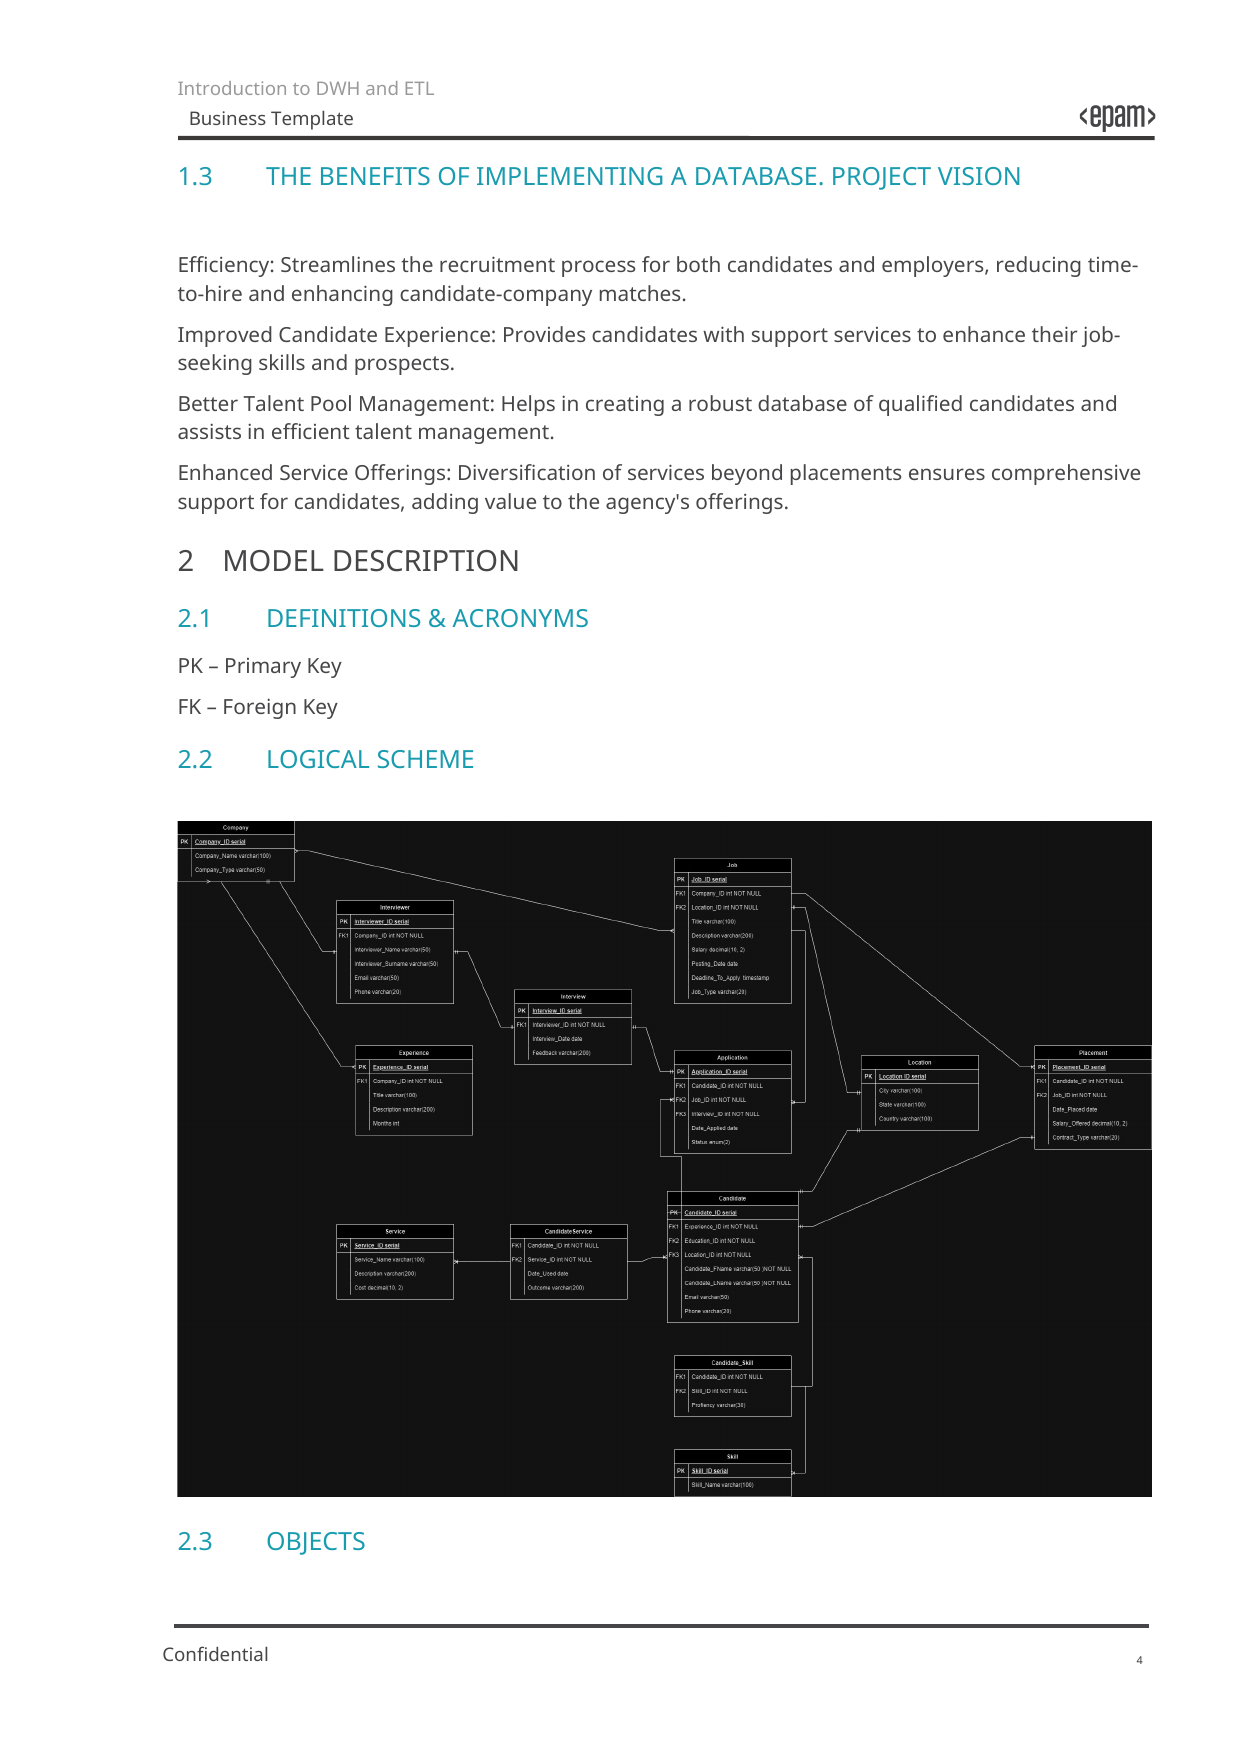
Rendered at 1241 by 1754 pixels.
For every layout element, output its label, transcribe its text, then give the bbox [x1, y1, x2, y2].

subtitle Logical Scheme [177, 742, 1152, 776]
text Better Talent Pool Management: Helps in creating a robust database of qualified candidates and assists in efficient talent management. [177, 389, 1152, 446]
subtitle Objects [177, 1523, 1152, 1557]
text FK – Foreign Key [177, 692, 1152, 721]
text Efficiency: Streamlines the recruitment process for both candidates and employers, reducing time-to-hire and enhancing candidate-company matches. [177, 250, 1152, 307]
text PK – Primary Key [177, 652, 1152, 680]
picture [177, 821, 1152, 1497]
subtitle the Benefits of implementing a database. Project Vision [177, 159, 1152, 193]
text Improved Candidate Experience: Provides candidates with support services to enhance their job-seeking skills and prospects. [177, 320, 1152, 377]
subtitle Definitions & Acronyms [177, 601, 1152, 635]
text Enhanced Service Offerings: Diversification of services beyond placements ensures comprehensive support for candidates, adding value to the agency's offerings. [177, 458, 1152, 515]
subtitle Model description [177, 540, 1152, 580]
